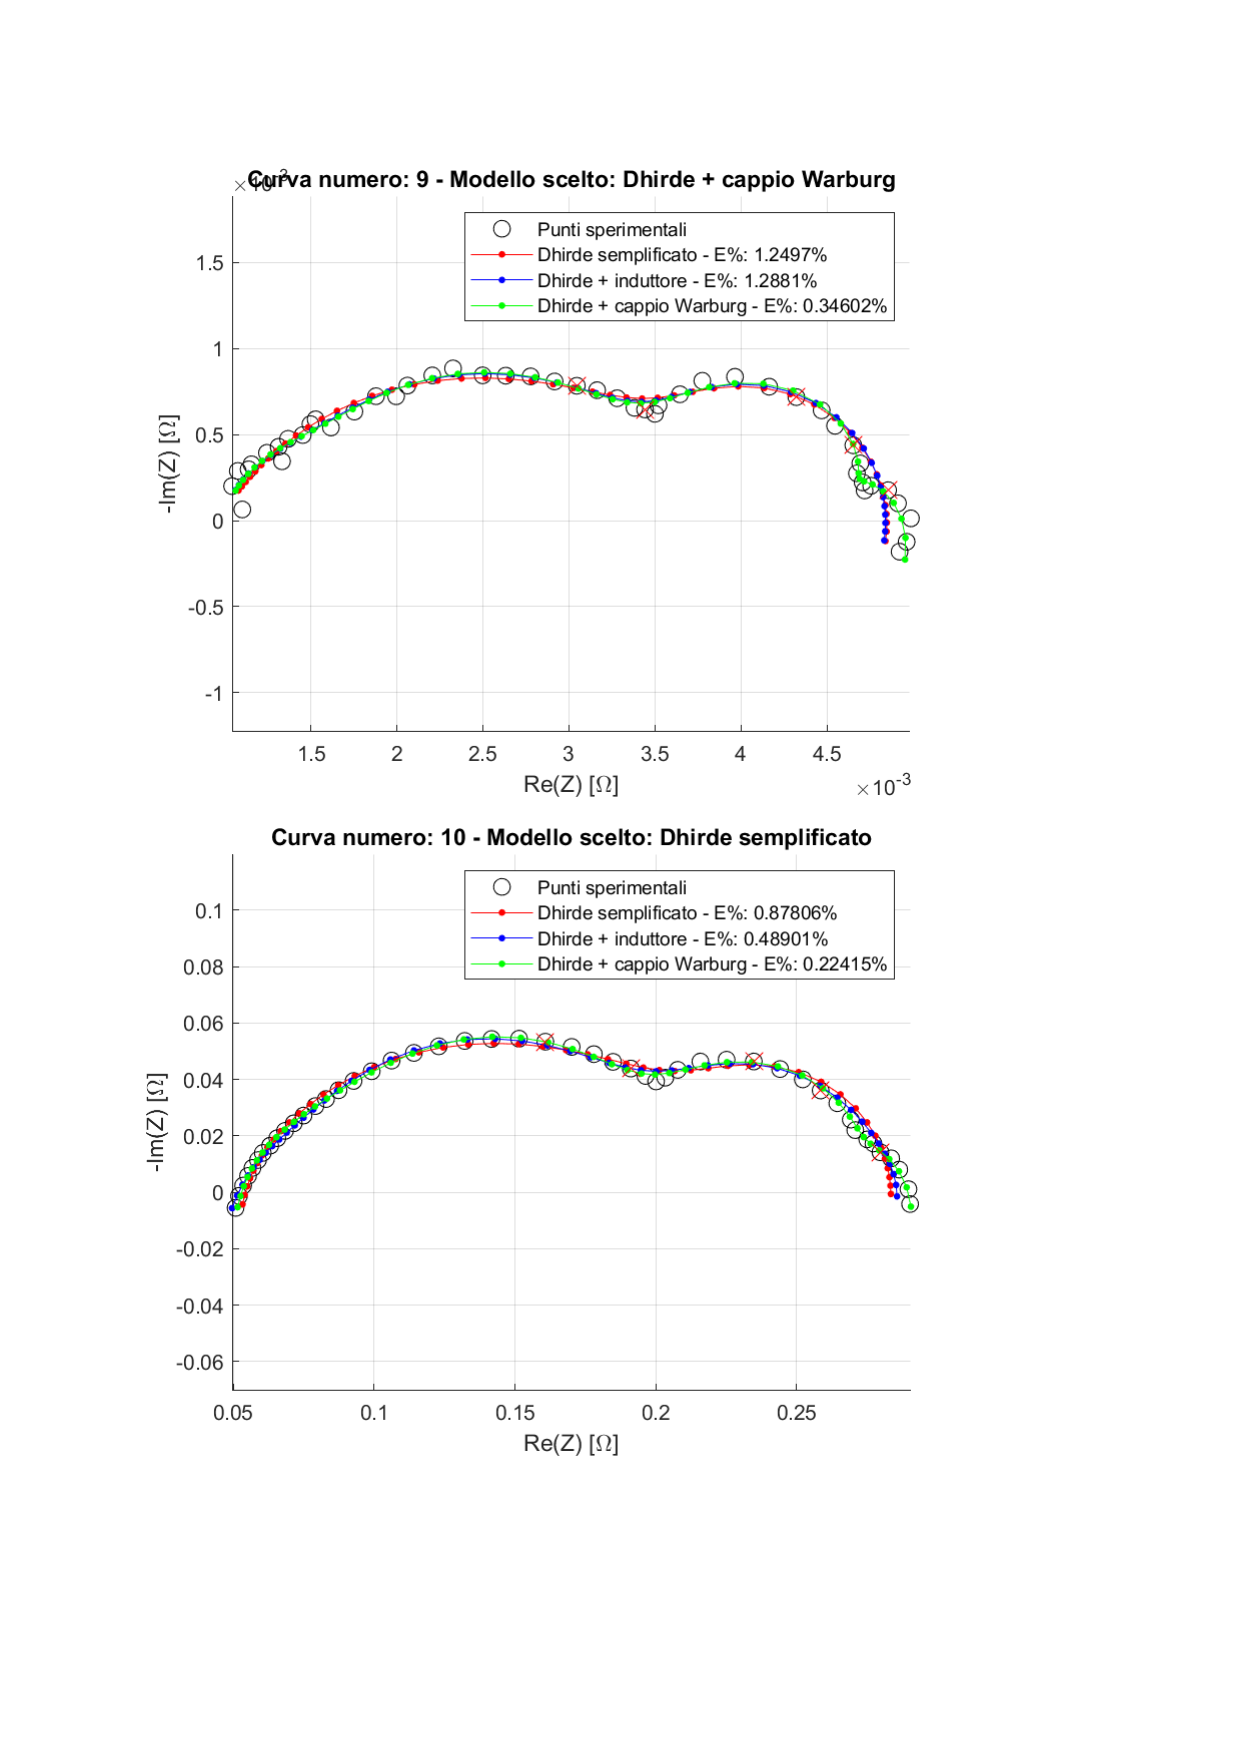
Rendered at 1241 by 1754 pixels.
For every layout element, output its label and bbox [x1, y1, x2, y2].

picture [118, 147, 994, 804]
picture [118, 806, 994, 1463]
